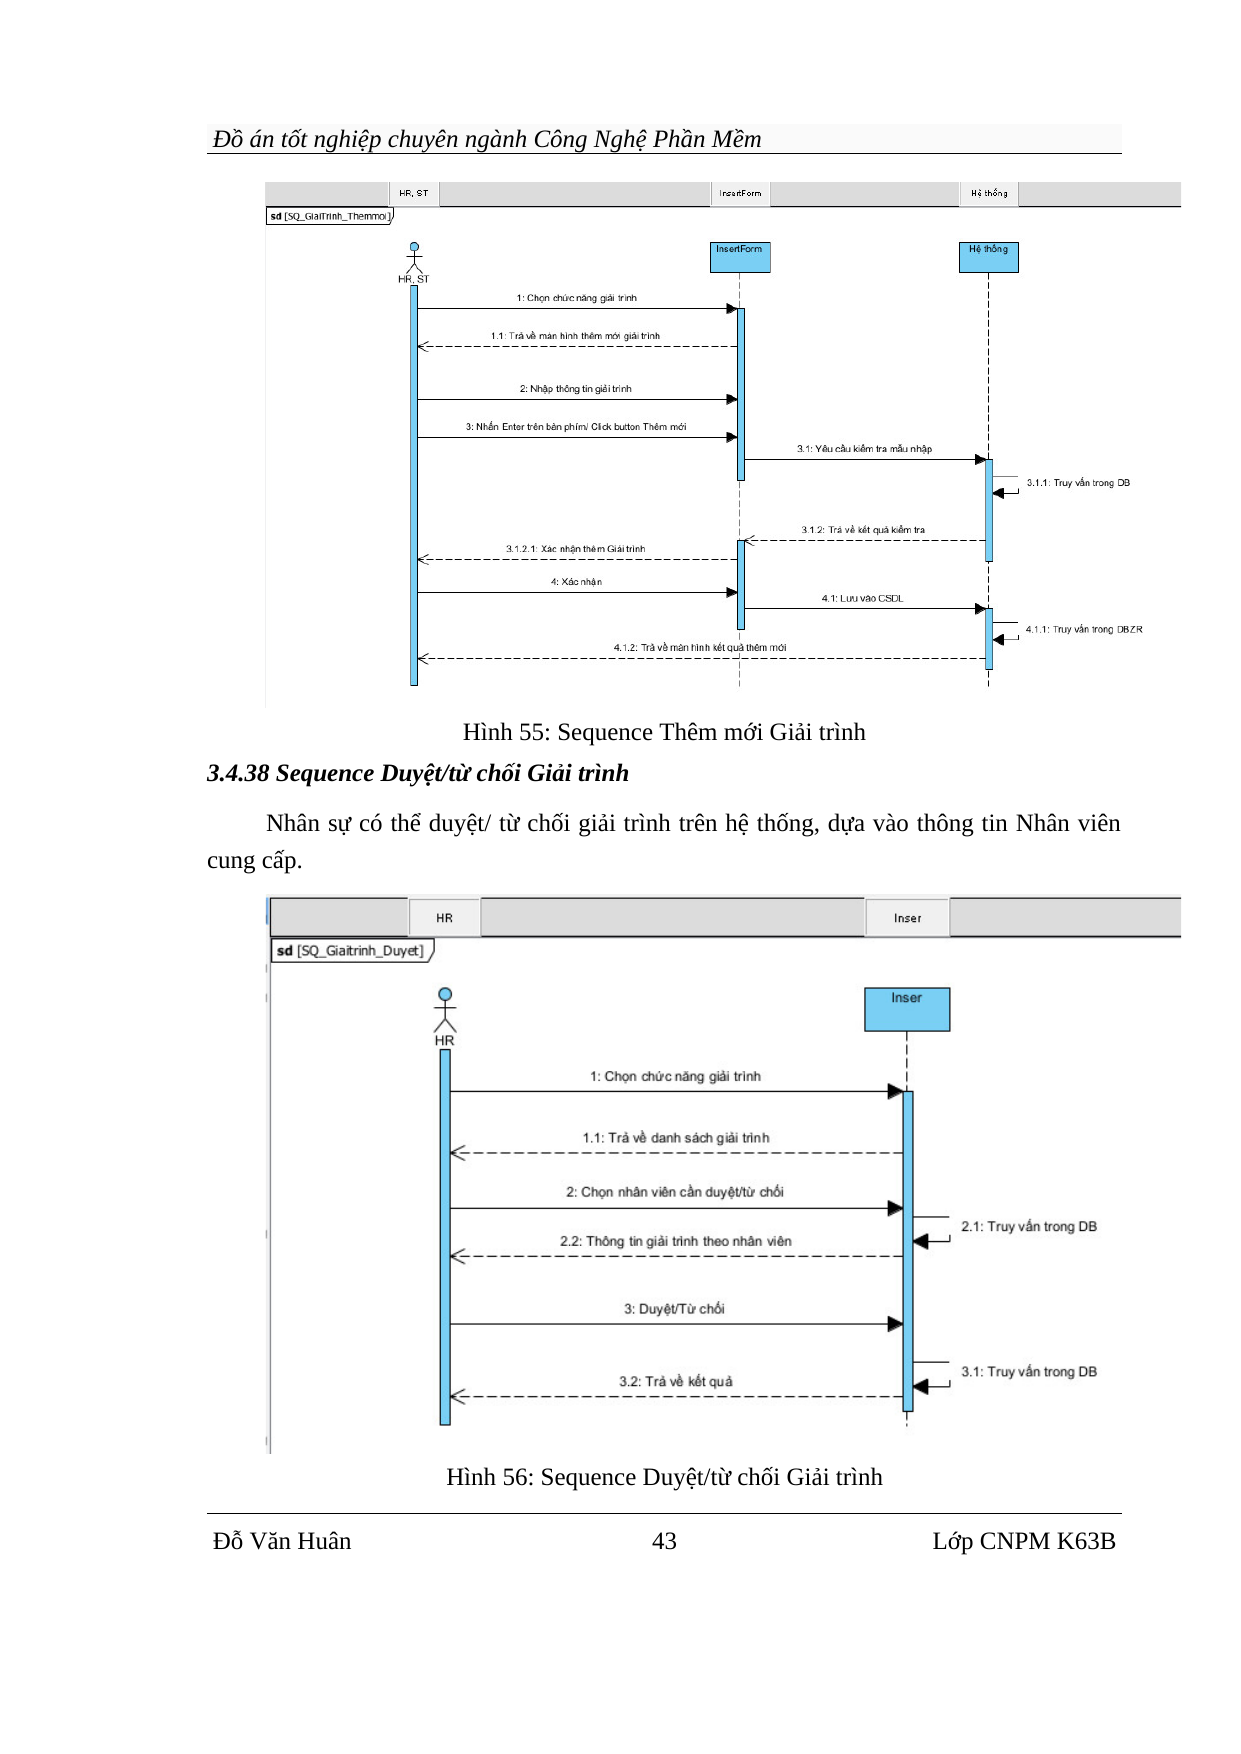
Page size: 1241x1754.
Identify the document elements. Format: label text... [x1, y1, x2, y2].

text Hình 56: Sequence Duyệt/từ chối Giải trình [207, 1462, 1122, 1491]
picture [265, 182, 1182, 708]
text Hình 55: Sequence Thêm mới Giải trình [207, 717, 1122, 745]
subtitle Sequence Duyệt/từ chối Giải trình [207, 758, 1122, 787]
picture [265, 894, 1182, 1454]
text Nhân sự có thể duyệt/ từ chối giải trình trên hệ thống, dựa vào thông tin Nhân viên cung cấp. [207, 808, 1122, 874]
